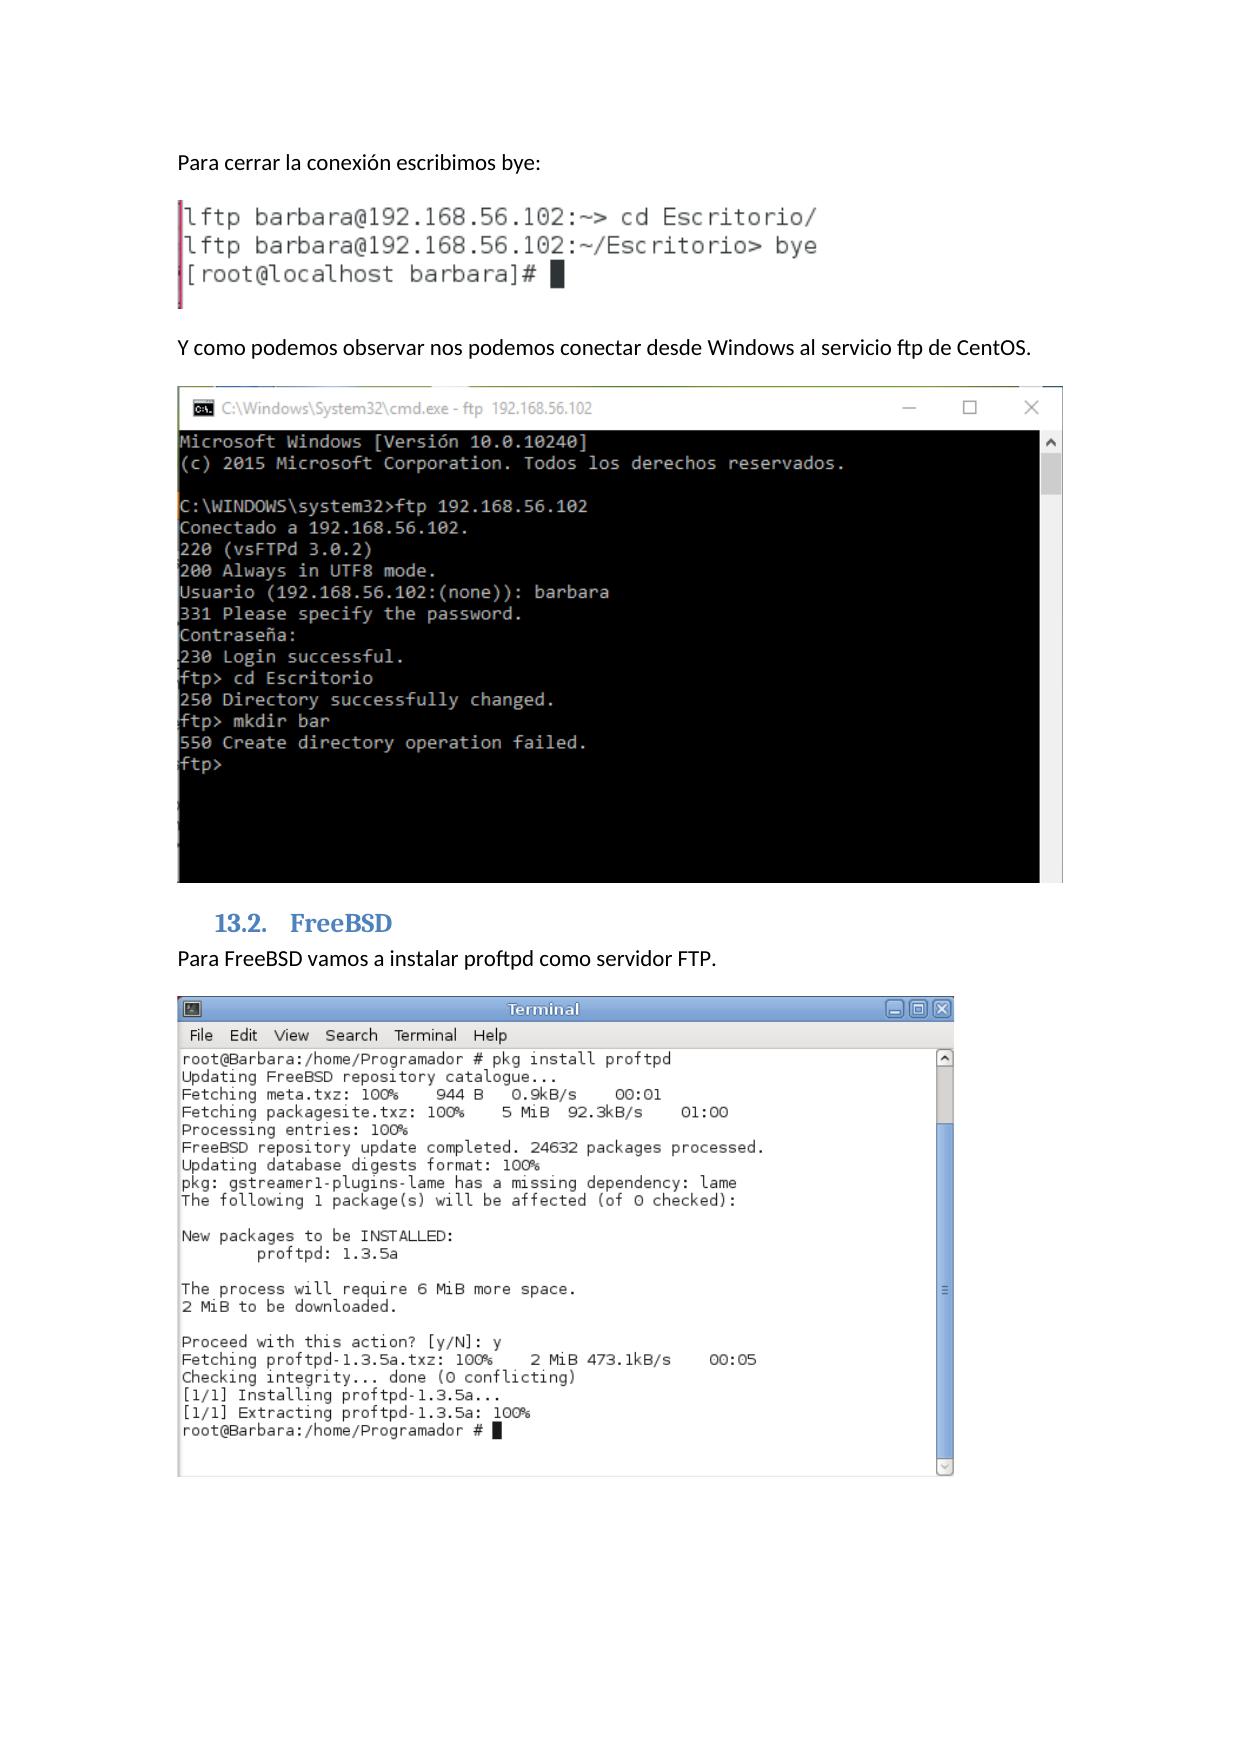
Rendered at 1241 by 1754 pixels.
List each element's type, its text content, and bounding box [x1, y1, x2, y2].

picture [177, 200, 896, 309]
subtitle FreeBSD [215, 908, 1063, 939]
text Para cerrar la conexión escribimos bye: [177, 148, 1063, 176]
picture [177, 386, 1063, 883]
picture [177, 996, 955, 1477]
text Para FreeBSD vamos a instalar proftpd como servidor FTP. [177, 944, 1063, 972]
text Y como podemos observar nos podemos conectar desde Windows al servicio ftp de CentOS. [177, 333, 1063, 361]
